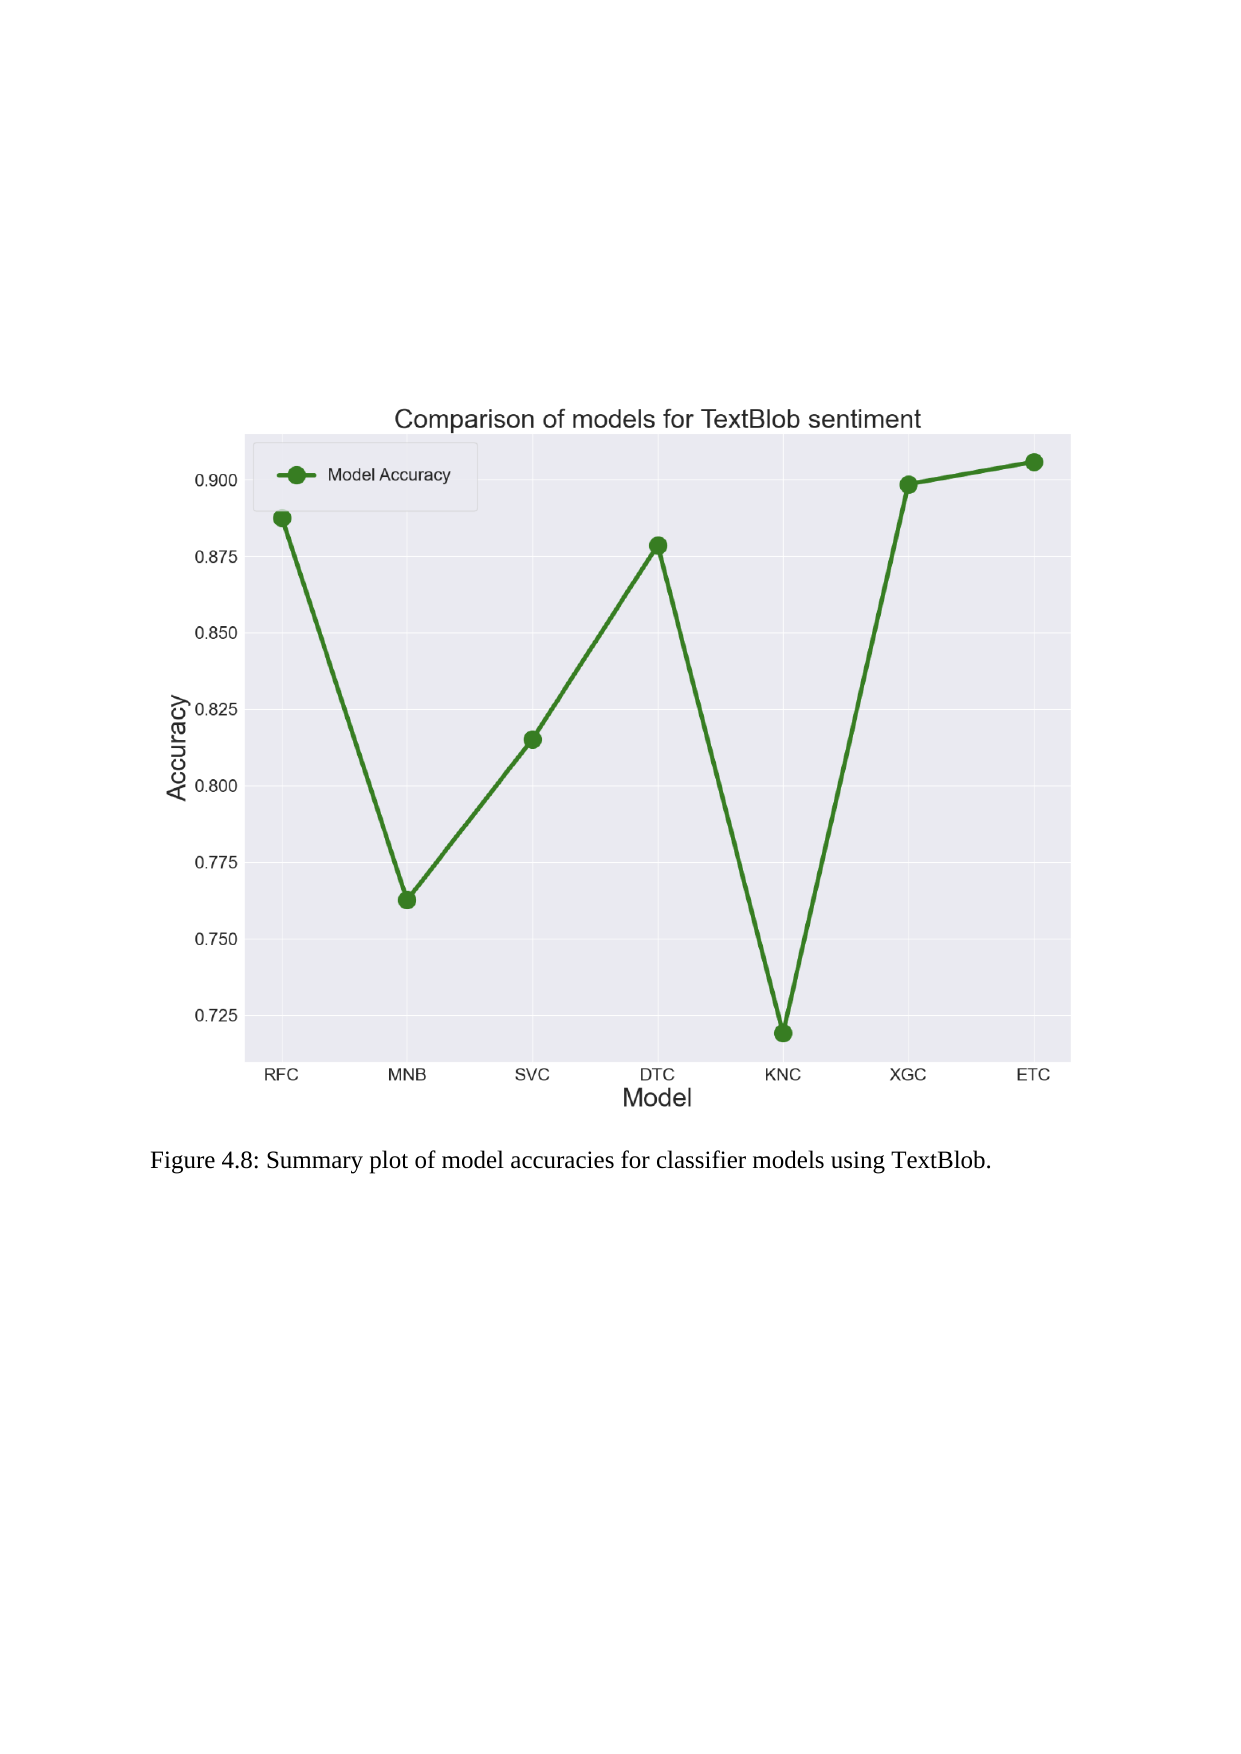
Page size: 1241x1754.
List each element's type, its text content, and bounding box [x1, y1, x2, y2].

picture [150, 401, 1091, 1130]
text Figure 4.8: Summary plot of model accuracies for classifier models using TextBlob. [150, 1145, 1090, 1174]
